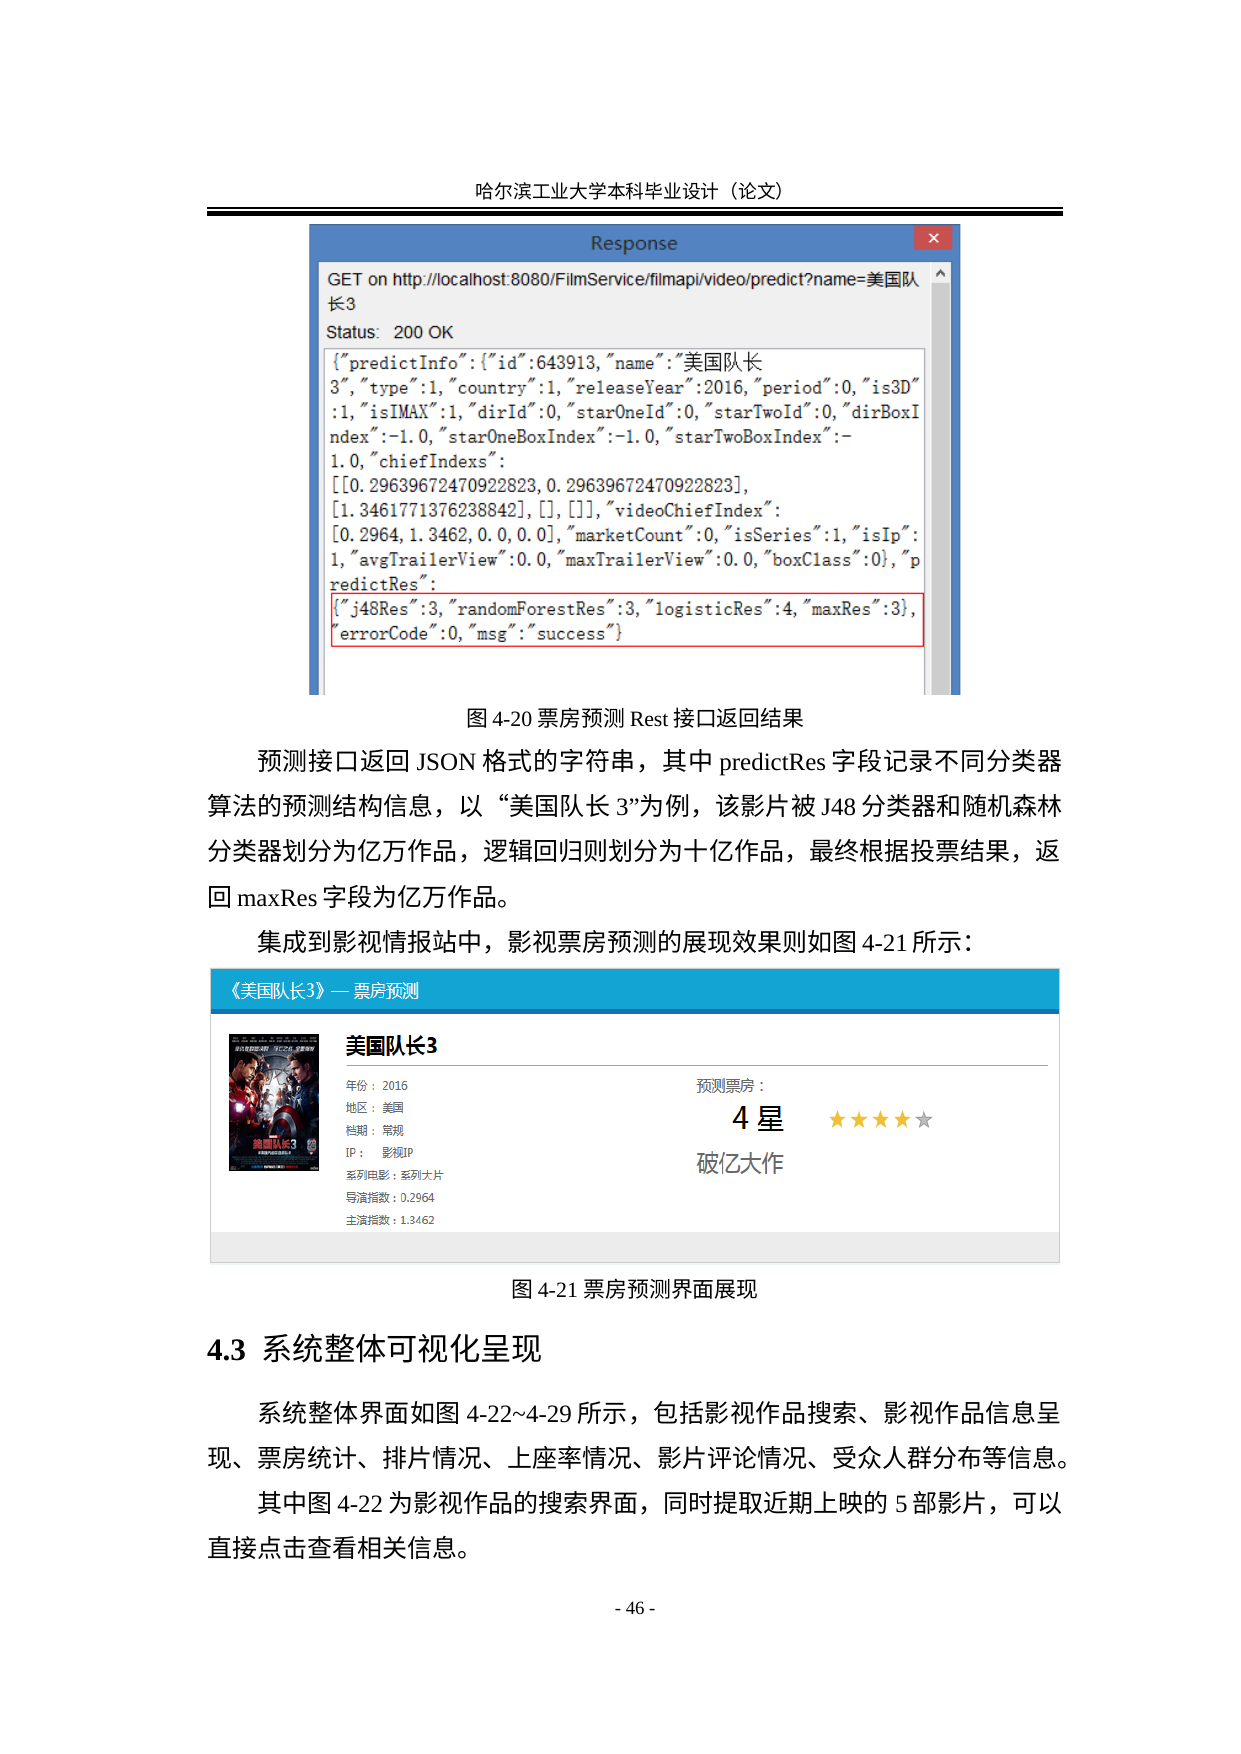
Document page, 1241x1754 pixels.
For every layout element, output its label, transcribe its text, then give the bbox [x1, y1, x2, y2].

picture [209, 967, 1061, 1265]
text 系统整体界面如图4-22~4-29所示，包括影视作品搜索、影视作品信息呈现、票房统计、排片情况、上座率情况、影片评论情况、受众人群分布等信息。 [207, 1393, 1063, 1474]
text 集成到影视情报站中，影视票房预测的展现效果则如图4-21所示： [207, 922, 1063, 958]
subtitle 系统整体可视化呈现 [207, 1324, 1063, 1369]
text 预测接口返回JSON格式的字符串，其中predictRes字段记录不同分类器算法的预测结构信息，以“美国队长3”为例，该影片被J48分类器和随机森林分类器划分为亿万作品，逻辑回归则划分为十亿作品，最终根据投票结果，返回maxRes字段为亿万作品。 [207, 741, 1063, 913]
picture [309, 224, 961, 695]
text 其中图4-22为影视作品的搜索界面，同时提取近期上映的5部影片，可以直接点击查看相关信息。 [207, 1484, 1063, 1565]
text 图4-20 票房预测Rest接口返回结果 [207, 701, 1063, 733]
text 图4-21 票房预测界面展现 [207, 1272, 1063, 1304]
